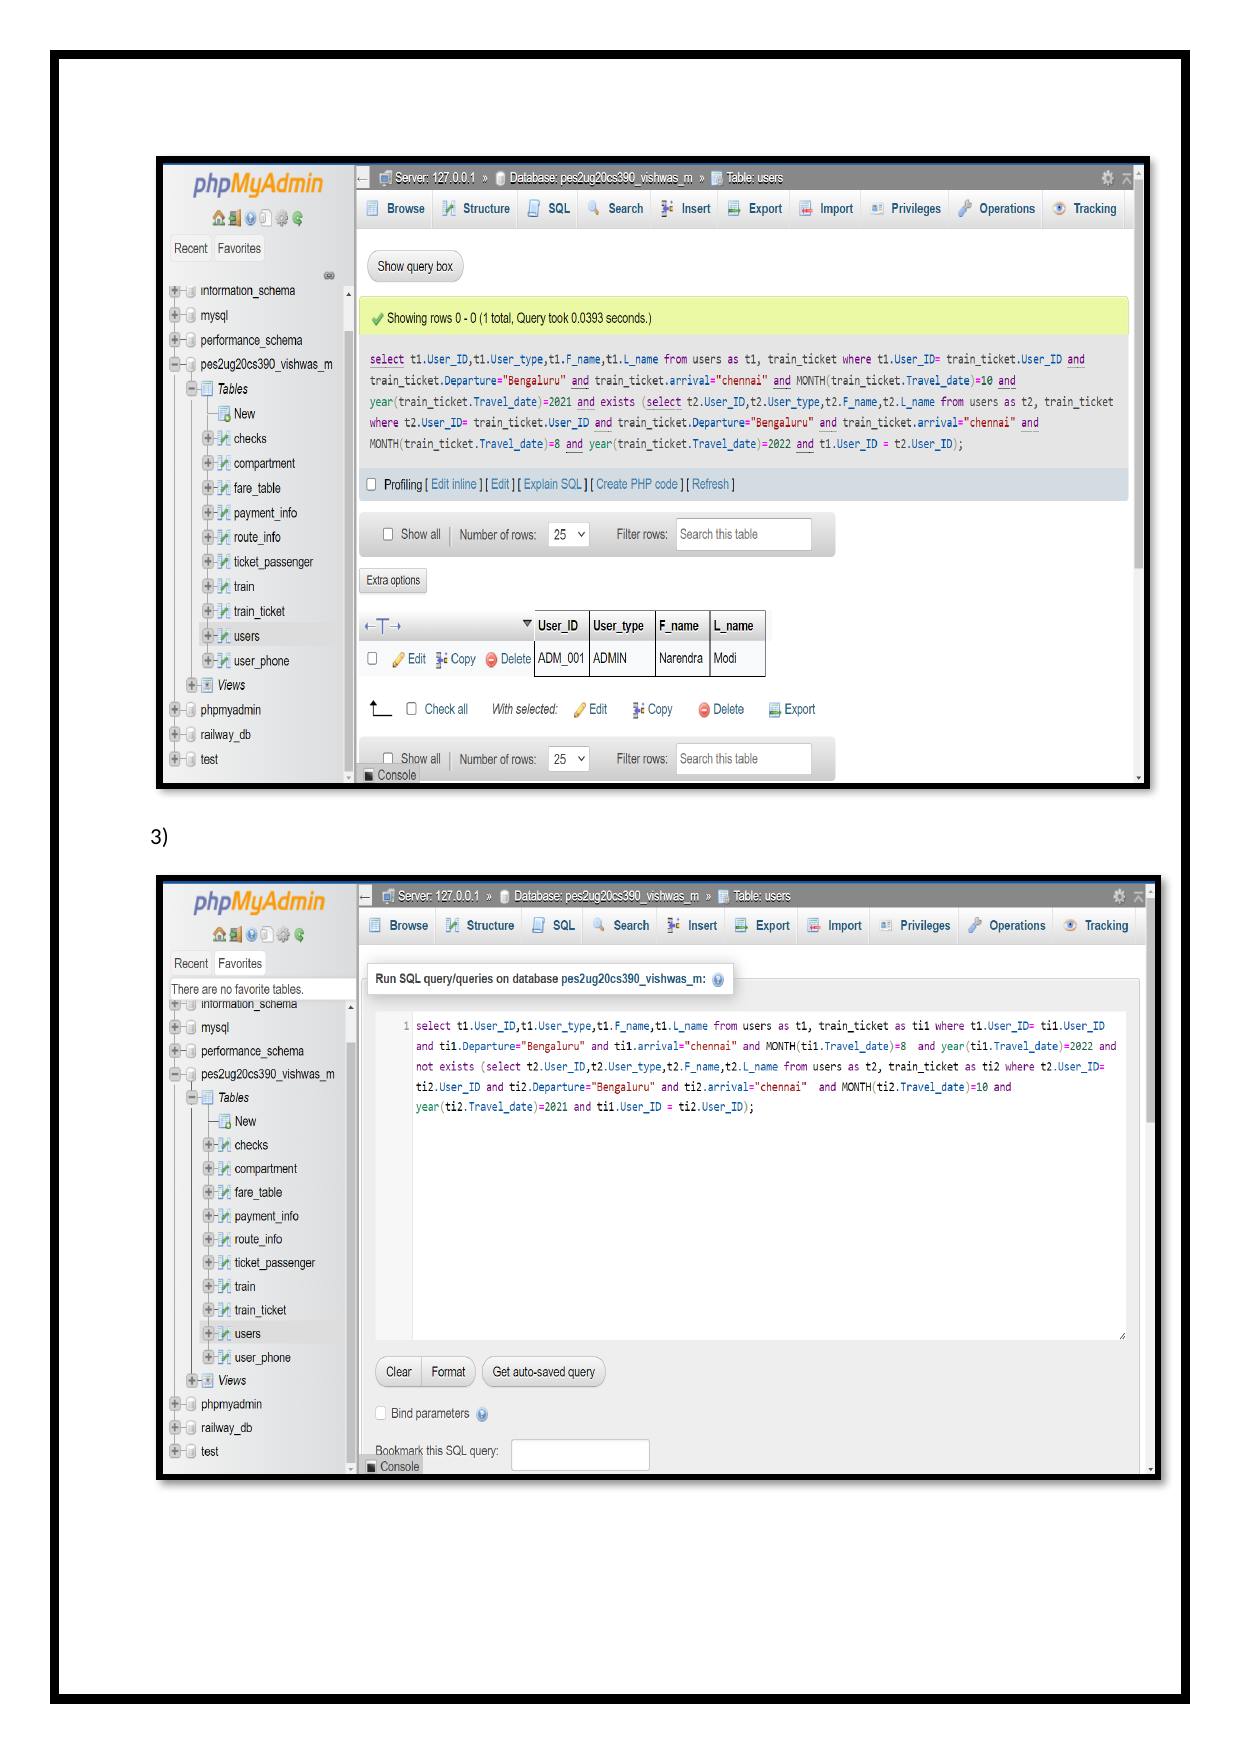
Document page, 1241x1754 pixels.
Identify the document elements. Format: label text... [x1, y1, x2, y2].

text 3) [150, 822, 1090, 850]
picture [163, 881, 1155, 1474]
picture [163, 163, 1144, 783]
